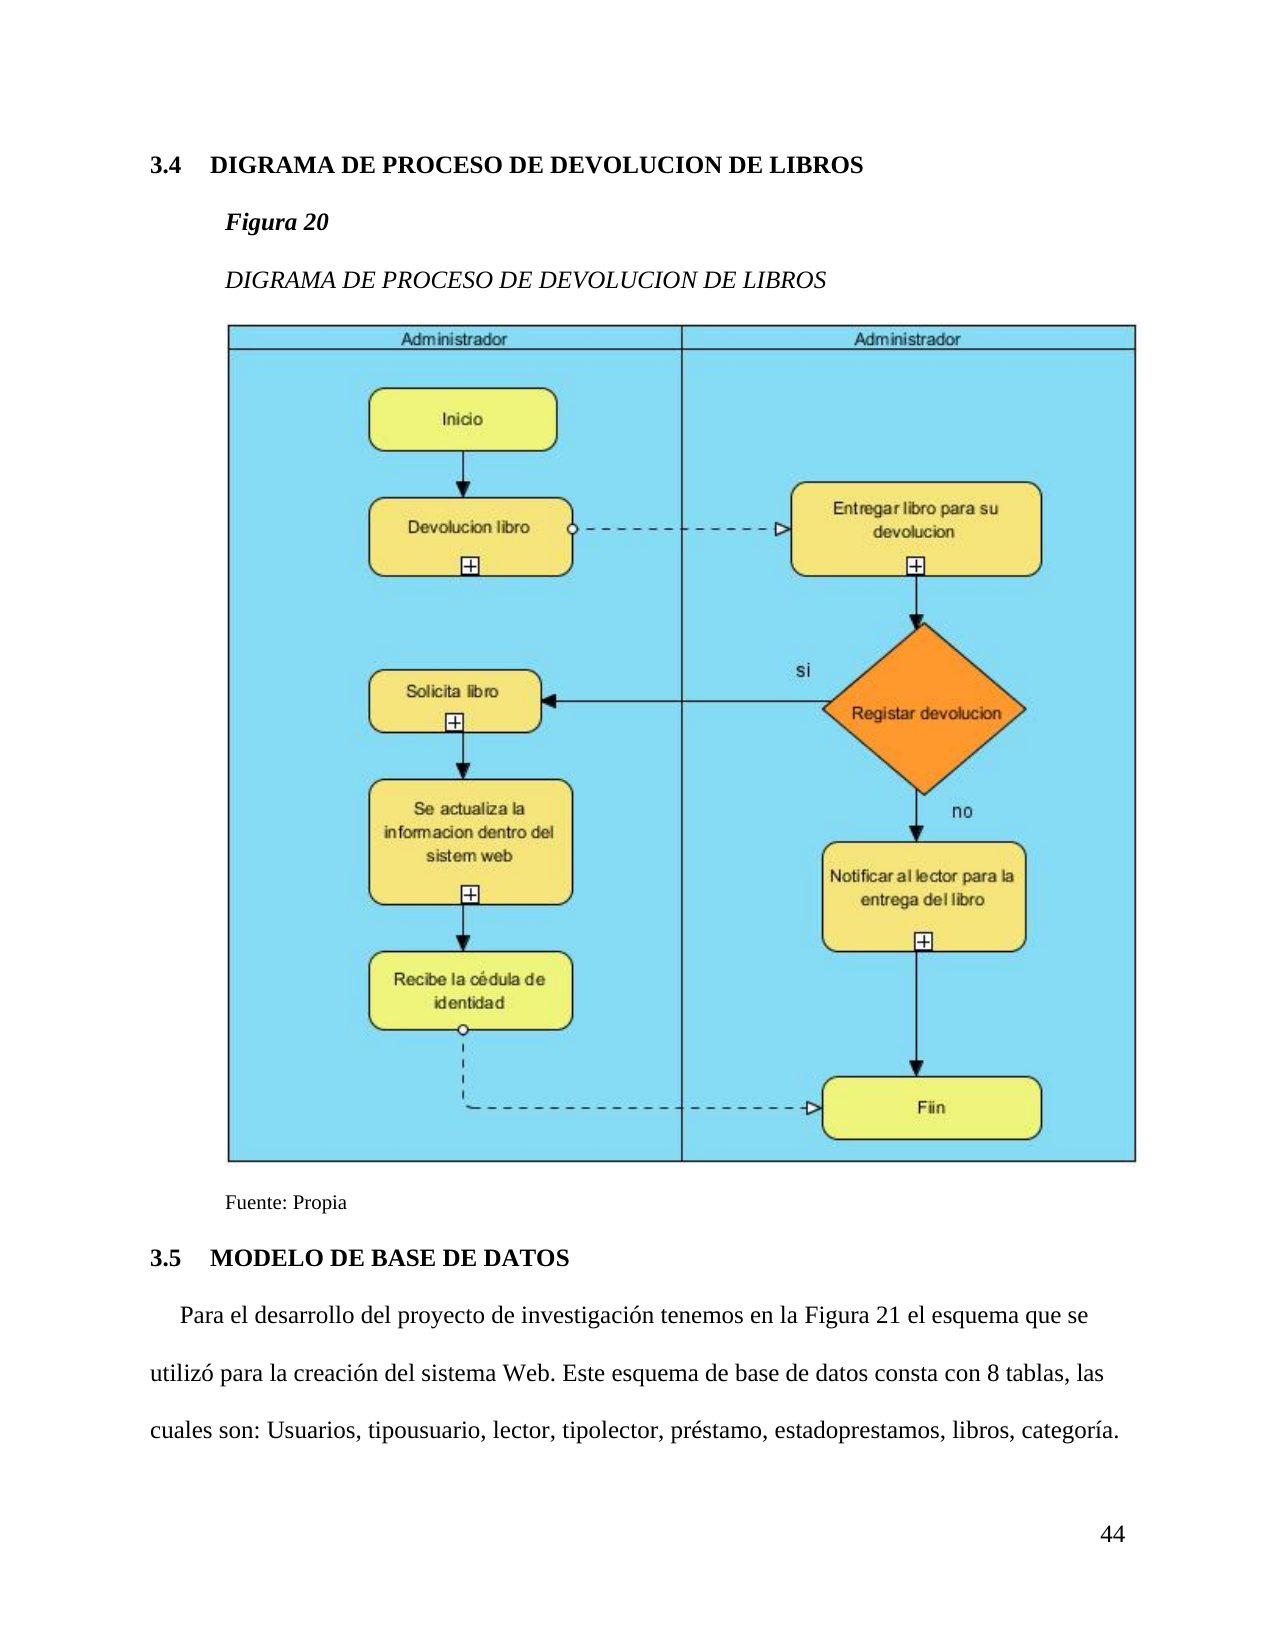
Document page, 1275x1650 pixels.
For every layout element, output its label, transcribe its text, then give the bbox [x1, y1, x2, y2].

text Para el desarrollo del proyecto de investigación tenemos en la Figura 21 el esquema que se utilizó para la creación del sistema Web. Este esquema de base de datos consta con 8 tablas, las cuales son: Usuarios, tipousuario, lector, tipolector, préstamo, estadoprestamos, libros, categoría. [150, 1300, 1125, 1444]
picture [225, 322, 1141, 1167]
text Fuente: Propia [225, 1190, 1125, 1214]
subtitle MODELO DE BASE DE DATOS [150, 1243, 1125, 1271]
text Figura 20 DIGRAMA DE PROCESO DE DEVOLUCION DE LIBROS [225, 207, 1125, 294]
subtitle DIGRAMA DE PROCESO DE DEVOLUCION DE LIBROS [150, 150, 1125, 179]
